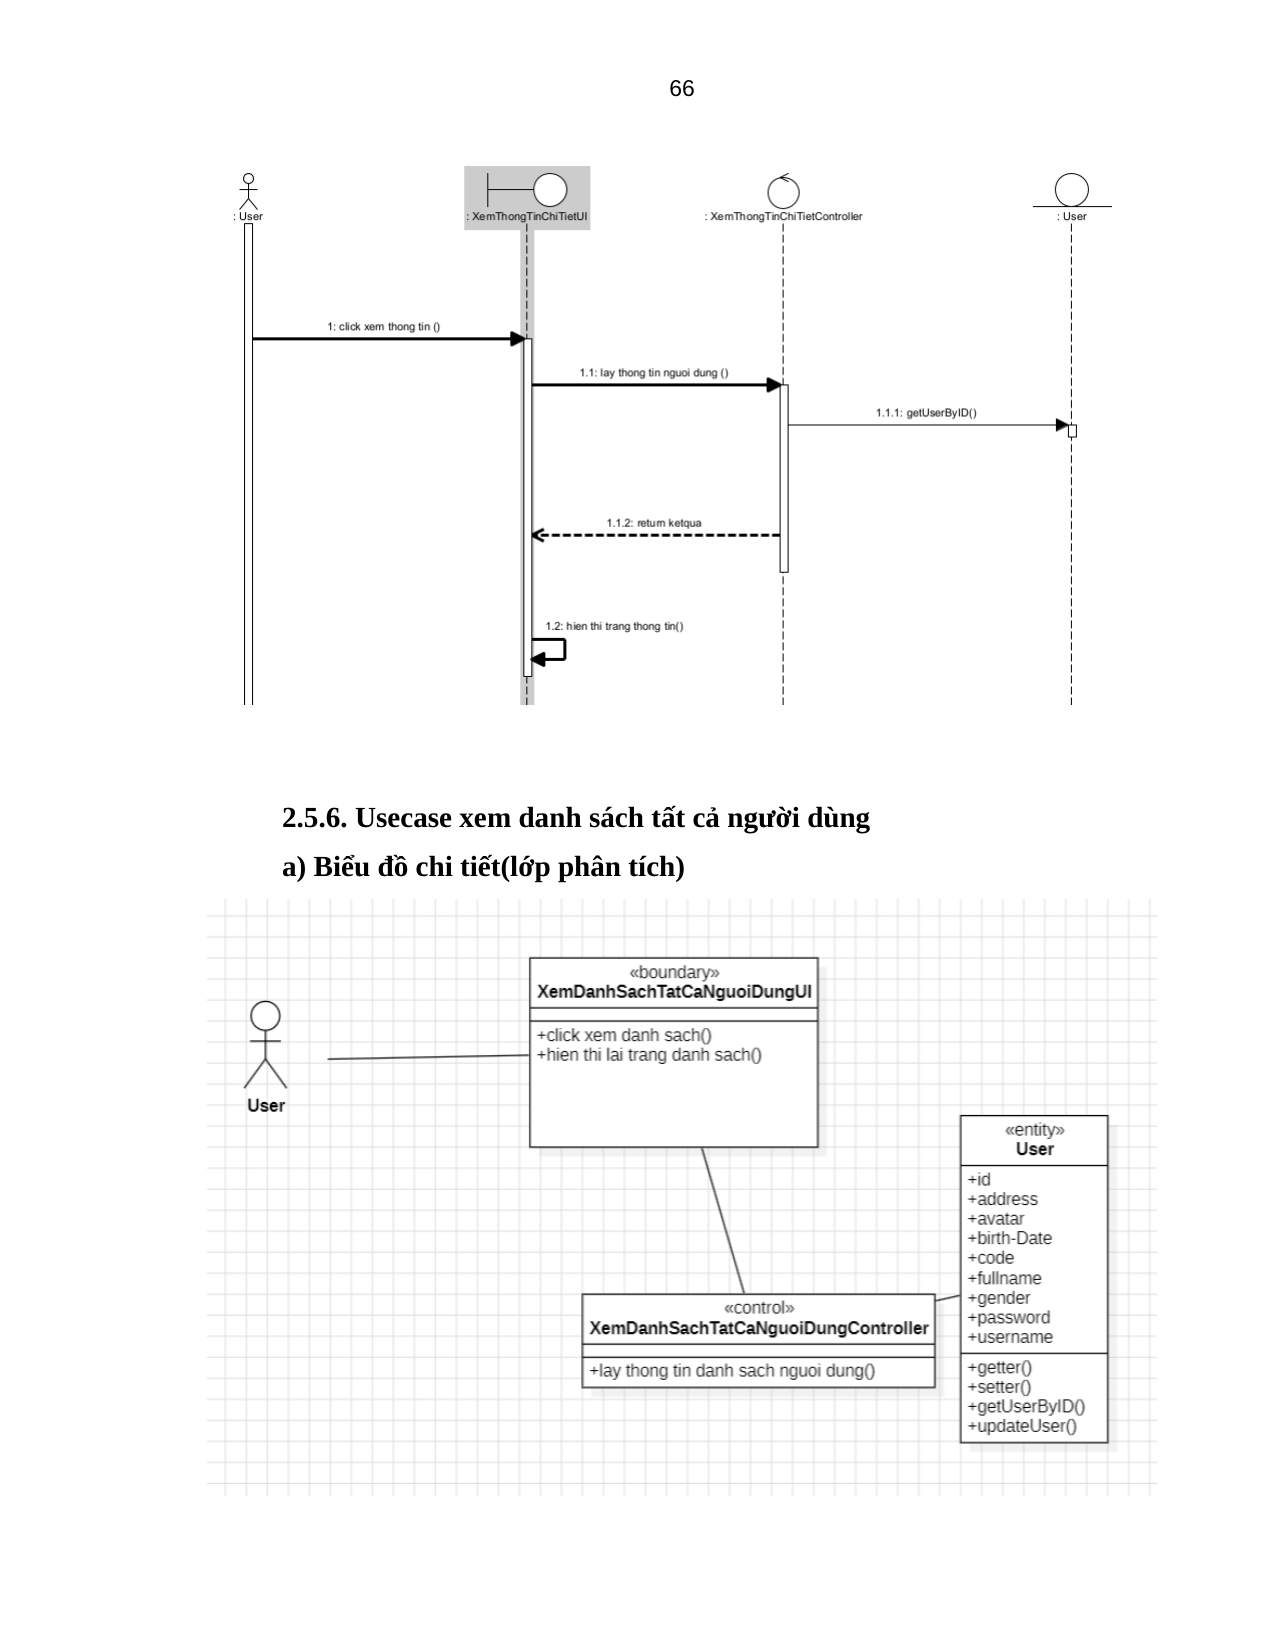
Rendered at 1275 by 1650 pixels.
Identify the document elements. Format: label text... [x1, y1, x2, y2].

picture [206, 899, 1157, 1496]
text a) Biểu đồ chi tiết(lớp phân tích) [207, 849, 1157, 883]
picture [206, 147, 1157, 705]
subtitle 2.5.6. Usecase xem danh sách tất cả người dùng [207, 800, 1157, 833]
